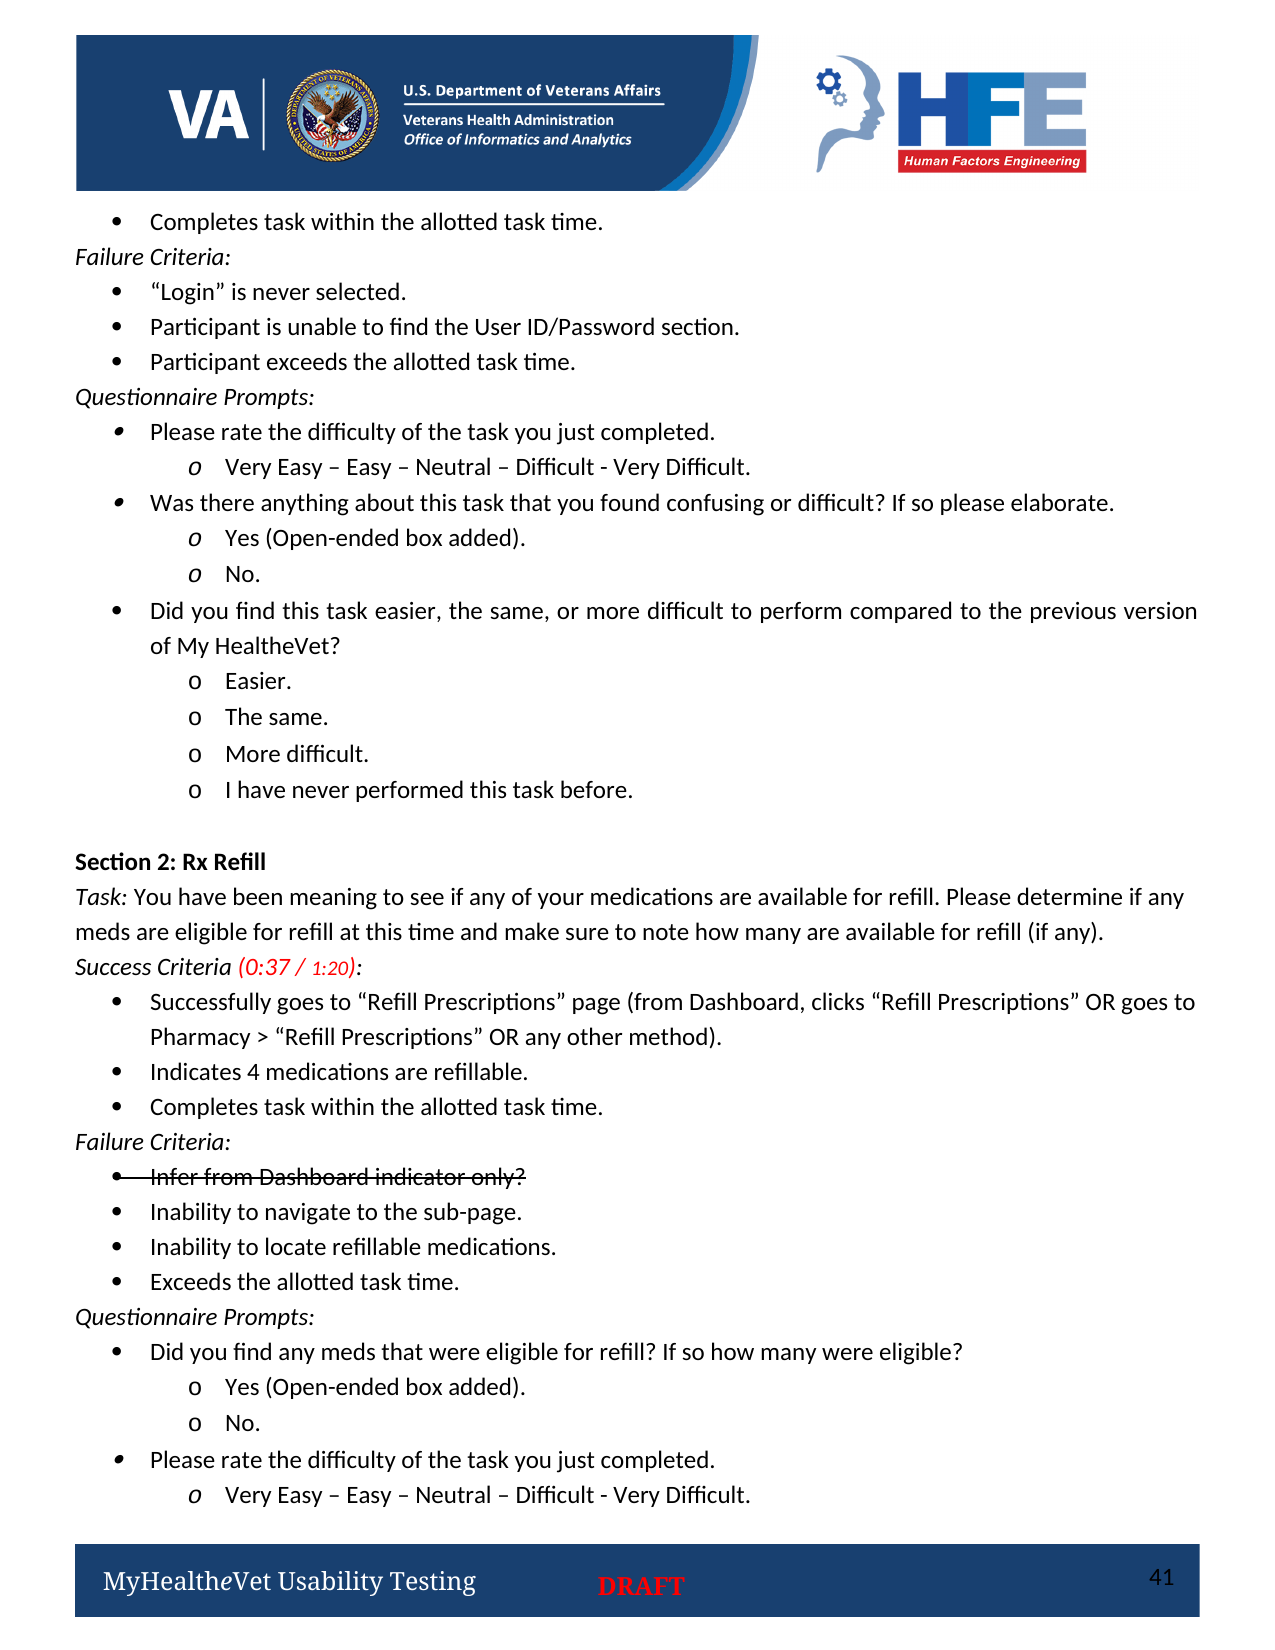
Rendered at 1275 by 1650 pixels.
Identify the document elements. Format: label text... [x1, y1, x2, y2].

list Inability to locate refillable medications. [112, 1231, 1200, 1261]
list I have never performed this task before. [187, 774, 1200, 806]
text Failure Criteria: [75, 241, 1200, 271]
picture [76, 35, 1199, 191]
list Successfully goes to “Refill Prescriptions” page (from Dashboard, clicks “Refill Prescriptions” OR goes to Pharmacy > “Refill Prescriptions” OR any other method). [112, 986, 1200, 1051]
list “Login” is never selected. [112, 276, 1200, 306]
list Easier. [187, 665, 1200, 697]
list Please rate the difficulty of the task you just completed. [112, 416, 1200, 446]
list Was there anything about this task that you found confusing or difficult? If so please elaborate. [112, 487, 1200, 518]
list Participant exceeds the allotted task time. [112, 346, 1200, 376]
list Inability to navigate to the sub-page. [112, 1196, 1200, 1226]
picture [75, 1544, 1200, 1617]
list Completes task within the allotted task time. [112, 1091, 1200, 1121]
list Very Easy – Easy – Neutral – Difficult - Very Difficult. [187, 1479, 1200, 1511]
text Questionnaire Prompts: [75, 1301, 1200, 1331]
list No. [187, 558, 1200, 590]
list Very Easy – Easy – Neutral – Difficult - Very Difficult. [187, 451, 1200, 482]
list No. [187, 1407, 1200, 1439]
list Yes (Open-ended box added). [187, 522, 1200, 554]
list Infer from Dashboard indicator only? [112, 1161, 1200, 1191]
list Did you find any meds that were eligible for refill? If so how many were eligible? [112, 1336, 1200, 1366]
list More difficult. [187, 738, 1200, 770]
text Task: You have been meaning to see if any of your medications are available for refill. Please determine if any meds are eligible for refill at this time and make sure to note how many are available for refill (if any). [75, 881, 1200, 946]
text Failure Criteria: [75, 1126, 1200, 1156]
list Completes task within the allotted task time. [112, 206, 1200, 236]
text Questionnaire Prompts: [75, 381, 1200, 411]
list The same. [187, 701, 1200, 733]
text Success Criteria (0:37 / 1:20): [75, 951, 1200, 981]
list Did you find this task easier, the same, or more difficult to perform compared to the previous version of My HealtheVet? [112, 595, 1200, 661]
list Exceeds the allotted task time. [112, 1266, 1200, 1296]
list Please rate the difficulty of the task you just completed. [112, 1444, 1200, 1474]
list Indicates 4 medications are refillable. [112, 1056, 1200, 1086]
list Yes (Open-ended box added). [187, 1371, 1200, 1403]
text Section 2: Rx Refill [75, 846, 1200, 876]
list Participant is unable to find the User ID/Password section. [112, 311, 1200, 341]
